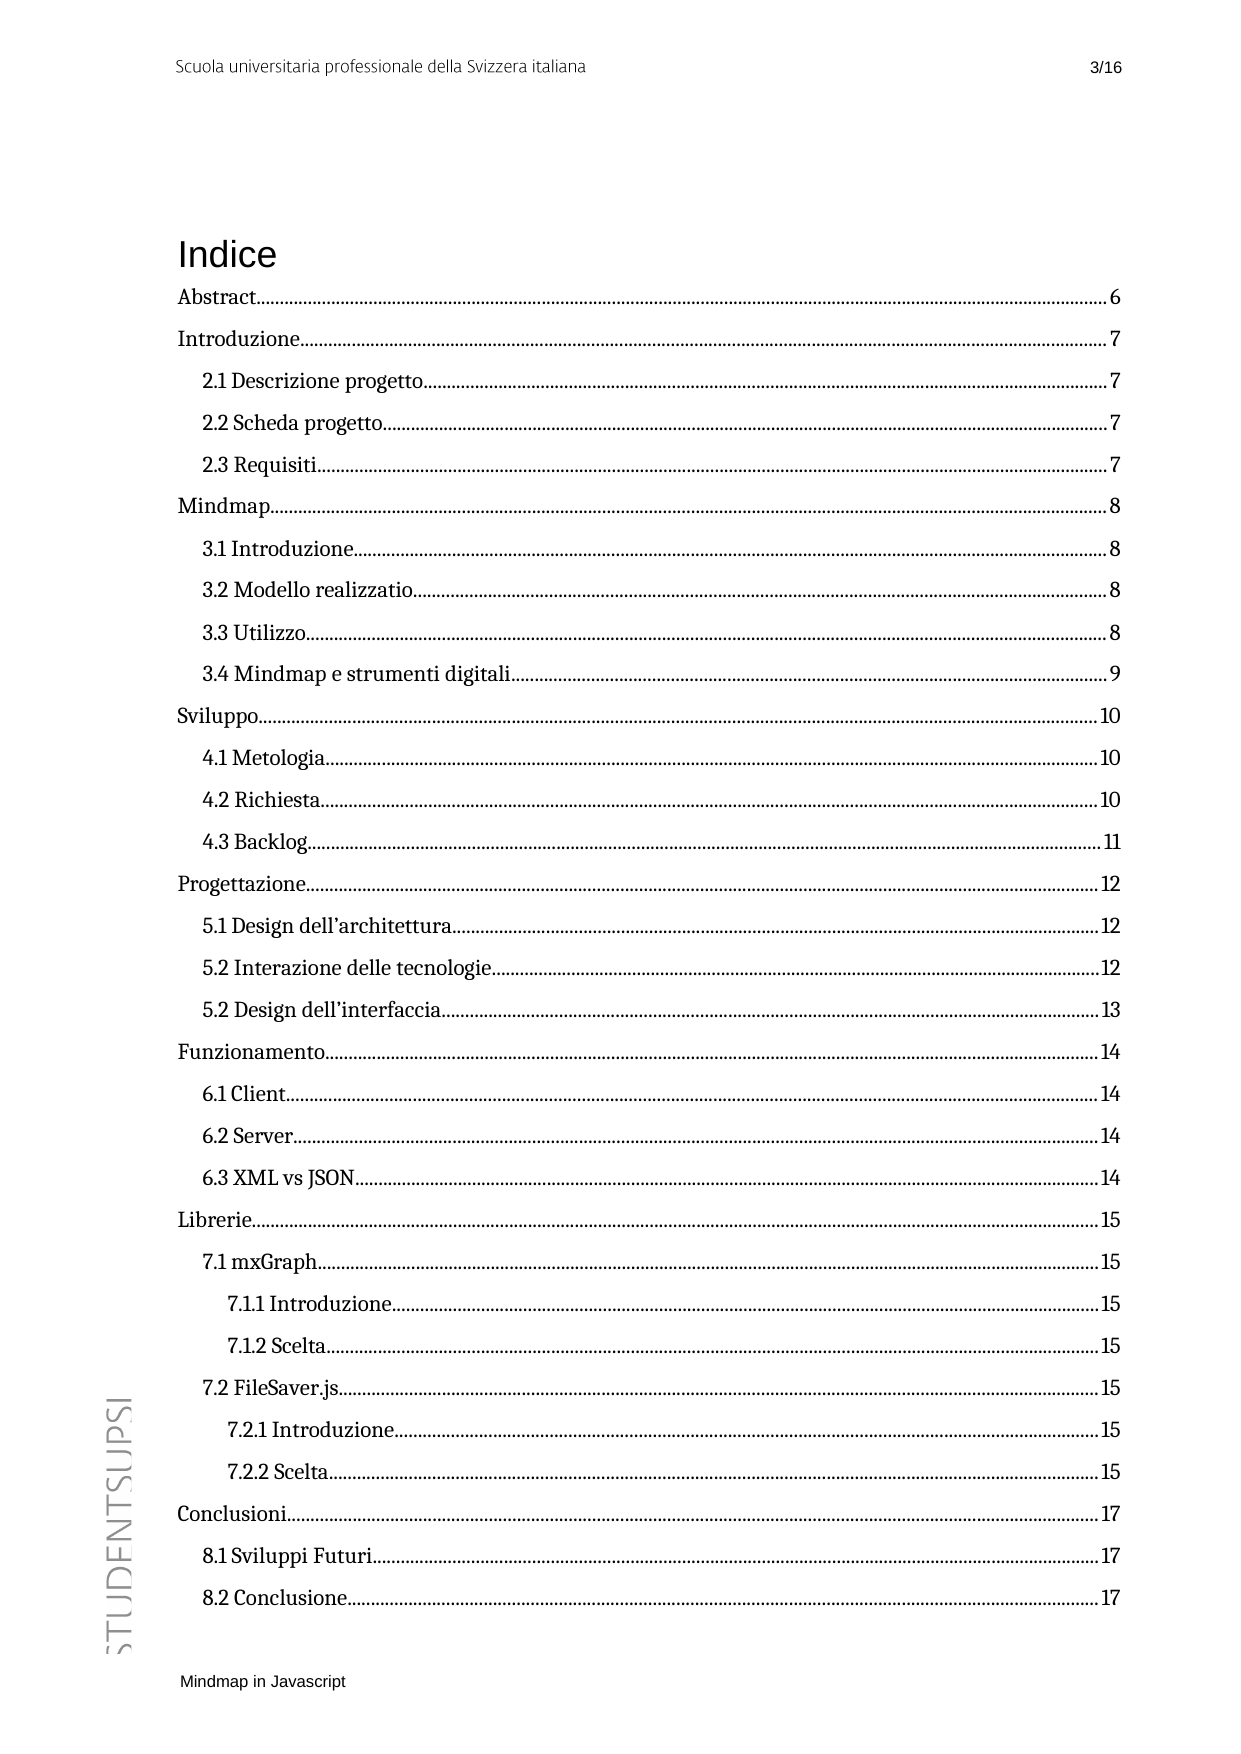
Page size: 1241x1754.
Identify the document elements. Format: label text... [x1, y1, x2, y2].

text 3.1 Introduzione 8 [202, 535, 1122, 562]
text 6.2 Server 14 [202, 1123, 1122, 1149]
text Introduzione 7 [177, 325, 1122, 352]
text 2.3 Requisiti 7 [202, 451, 1122, 478]
text 4.1 Metologia 10 [202, 745, 1122, 772]
text 5.1 Design dell’architettura 12 [202, 913, 1122, 939]
text Librerie 15 [177, 1207, 1122, 1233]
text 7.1.1 Introduzione 15 [227, 1291, 1122, 1317]
text 2.1 Descrizione progetto 7 [202, 367, 1122, 394]
text 7.2.1 Introduzione 15 [227, 1417, 1122, 1443]
text 7.2 FileSaver.js 15 [202, 1375, 1122, 1401]
text 3.2 Modello realizzatio 8 [202, 577, 1122, 604]
text 7.1 mxGraph 15 [202, 1249, 1122, 1275]
text 5.2 Design dell’interfaccia 13 [202, 997, 1122, 1023]
text Progettazione 12 [177, 871, 1122, 897]
picture [106, 1399, 132, 1654]
text 4.3 Backlog 11 [202, 829, 1122, 856]
text 3.3 Utilizzo 8 [202, 619, 1122, 646]
text 5.2 Interazione delle tecnologie 12 [202, 955, 1122, 981]
picture [168, 53, 602, 80]
text 6.1 Client 14 [202, 1081, 1122, 1107]
text 8.1 Sviluppi Futuri 17 [202, 1543, 1122, 1569]
text Funzionamento 14 [177, 1039, 1122, 1065]
text 7.1.2 Scelta 15 [227, 1333, 1122, 1359]
text 6.3 XML vs JSON 14 [202, 1165, 1122, 1191]
text 8.2 Conclusione 17 [202, 1585, 1122, 1611]
text Abstract 6 [177, 283, 1122, 310]
text 3.4 Mindmap e strumenti digitali 9 [202, 661, 1122, 688]
text Mindmap 8 [177, 493, 1122, 520]
text 4.2 Richiesta 10 [202, 787, 1122, 813]
text Indice [177, 232, 1122, 275]
text 7.2.2 Scelta 15 [227, 1459, 1122, 1485]
text Sviluppo 10 [177, 703, 1122, 729]
text Conclusioni 17 [177, 1501, 1122, 1527]
text 2.2 Scheda progetto 7 [202, 409, 1122, 436]
